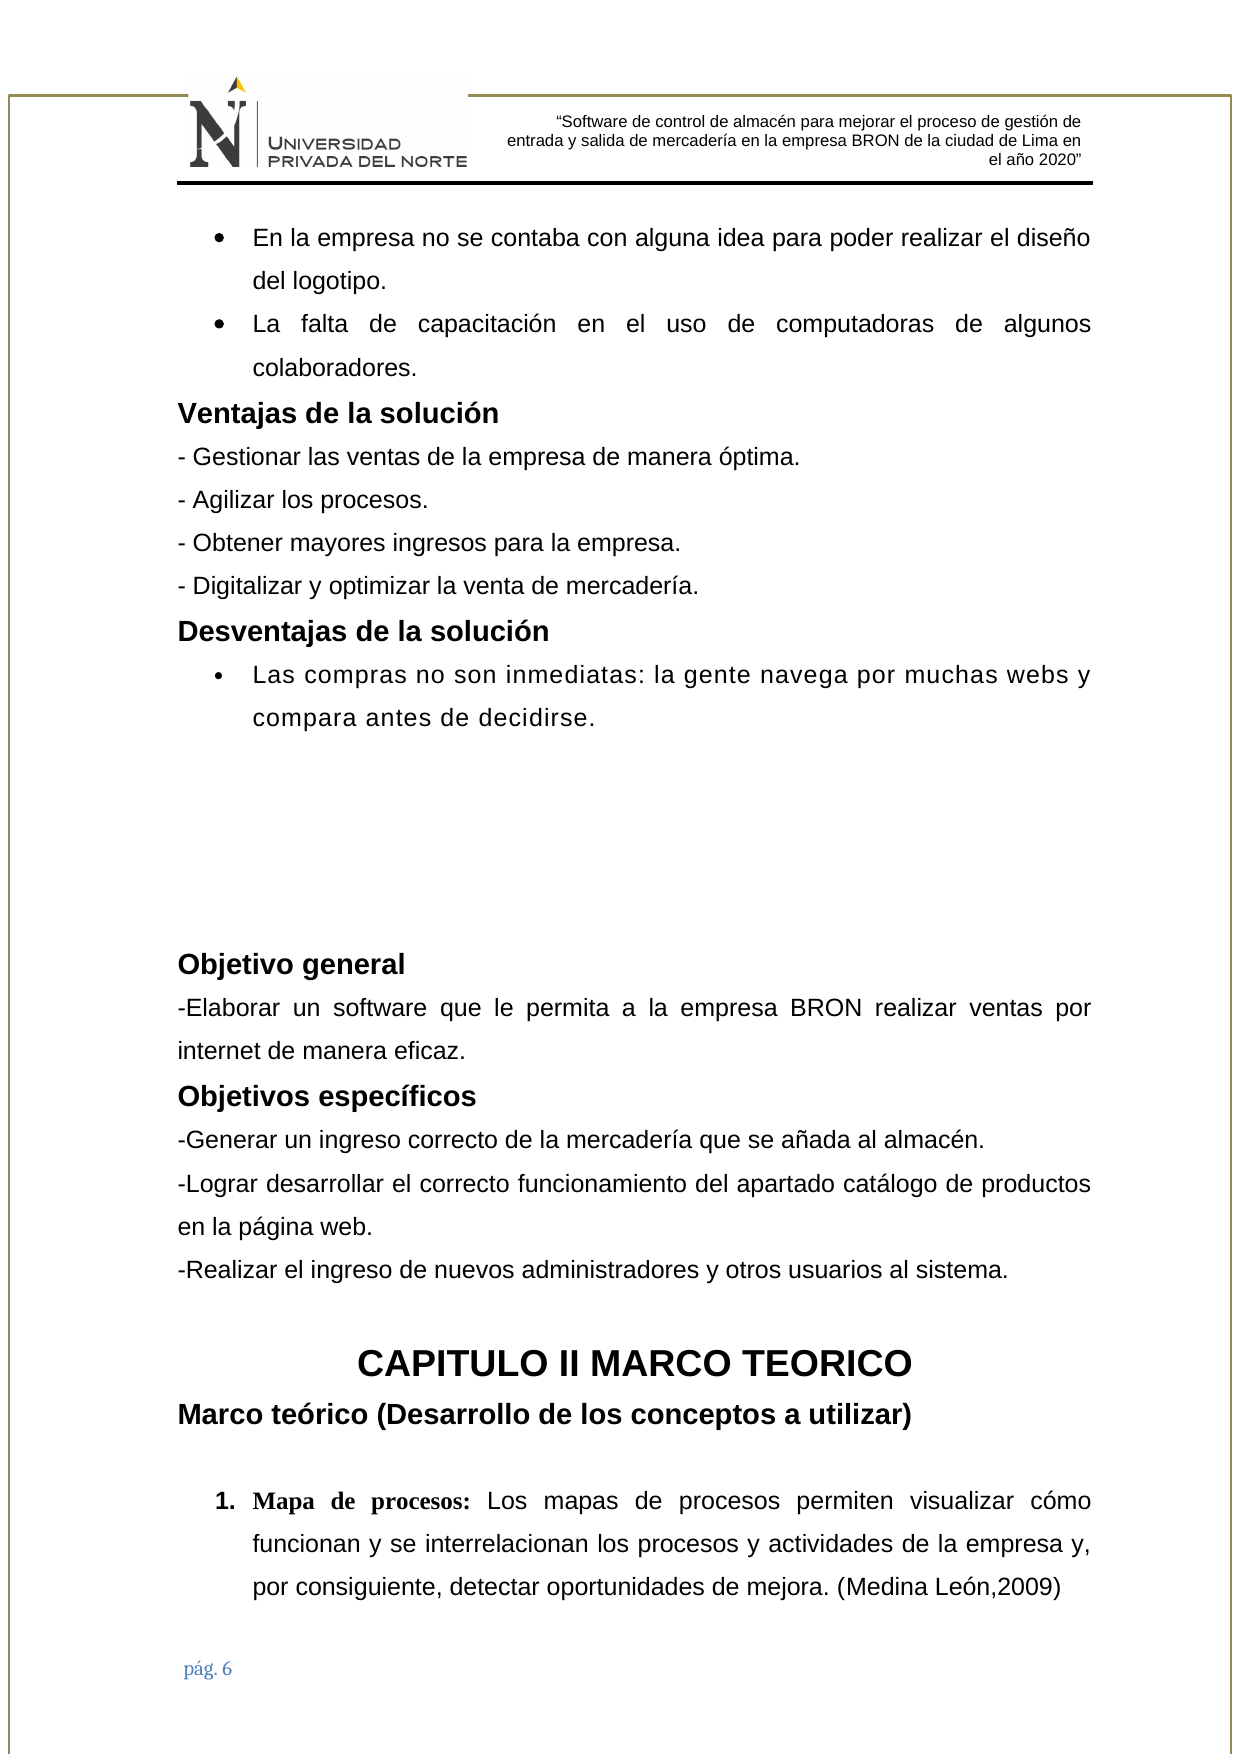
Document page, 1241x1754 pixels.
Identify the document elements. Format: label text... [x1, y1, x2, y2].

subtitle Objetivo general [177, 947, 1092, 981]
text - Digitalizar y optimizar la venta de mercadería. [177, 571, 1092, 600]
subtitle Objetivos específicos [177, 1079, 1092, 1113]
subtitle CAPITULO II MARCO TEORICO [177, 1341, 1092, 1384]
list En la empresa no se contaba con alguna idea para poder realizar el diseño del logotipo. [215, 223, 1092, 295]
subtitle Desventajas de la solución [177, 614, 1092, 648]
text - Gestionar las ventas de la empresa de manera óptima. [177, 442, 1092, 470]
text -Generar un ingreso correcto de la mercadería que se añada al almacén. [177, 1126, 1092, 1154]
subtitle Marco teórico (Desarrollo de los conceptos a utilizar) [177, 1397, 1092, 1430]
subtitle Ventajas de la solución [177, 396, 1092, 429]
text -Realizar el ingreso de nuevos administradores y otros usuarios al sistema. [177, 1255, 1092, 1284]
list Mapa de procesos: Los mapas de procesos permiten visualizar cómo funcionan y se interrelacionan los procesos y actividades de la empresa y, por consiguiente, detectar oportunidades de mejora. (Medina León,2009) [215, 1486, 1092, 1601]
picture [188, 73, 469, 169]
text - Agilizar los procesos. [177, 485, 1092, 513]
text -Elaborar un software que le permita a la empresa BRON realizar ventas por internet de manera eficaz. [177, 993, 1092, 1065]
text - Obtener mayores ingresos para la empresa. [177, 528, 1092, 557]
text -Lograr desarrollar el correcto funcionamiento del apartado catálogo de productos en la página web. [177, 1169, 1092, 1241]
list La falta de capacitación en el uso de computadoras de algunos colaboradores. [215, 309, 1092, 381]
list Las compras no son inmediatas: la gente navega por muchas webs y compara antes de decidirse. [215, 660, 1092, 732]
